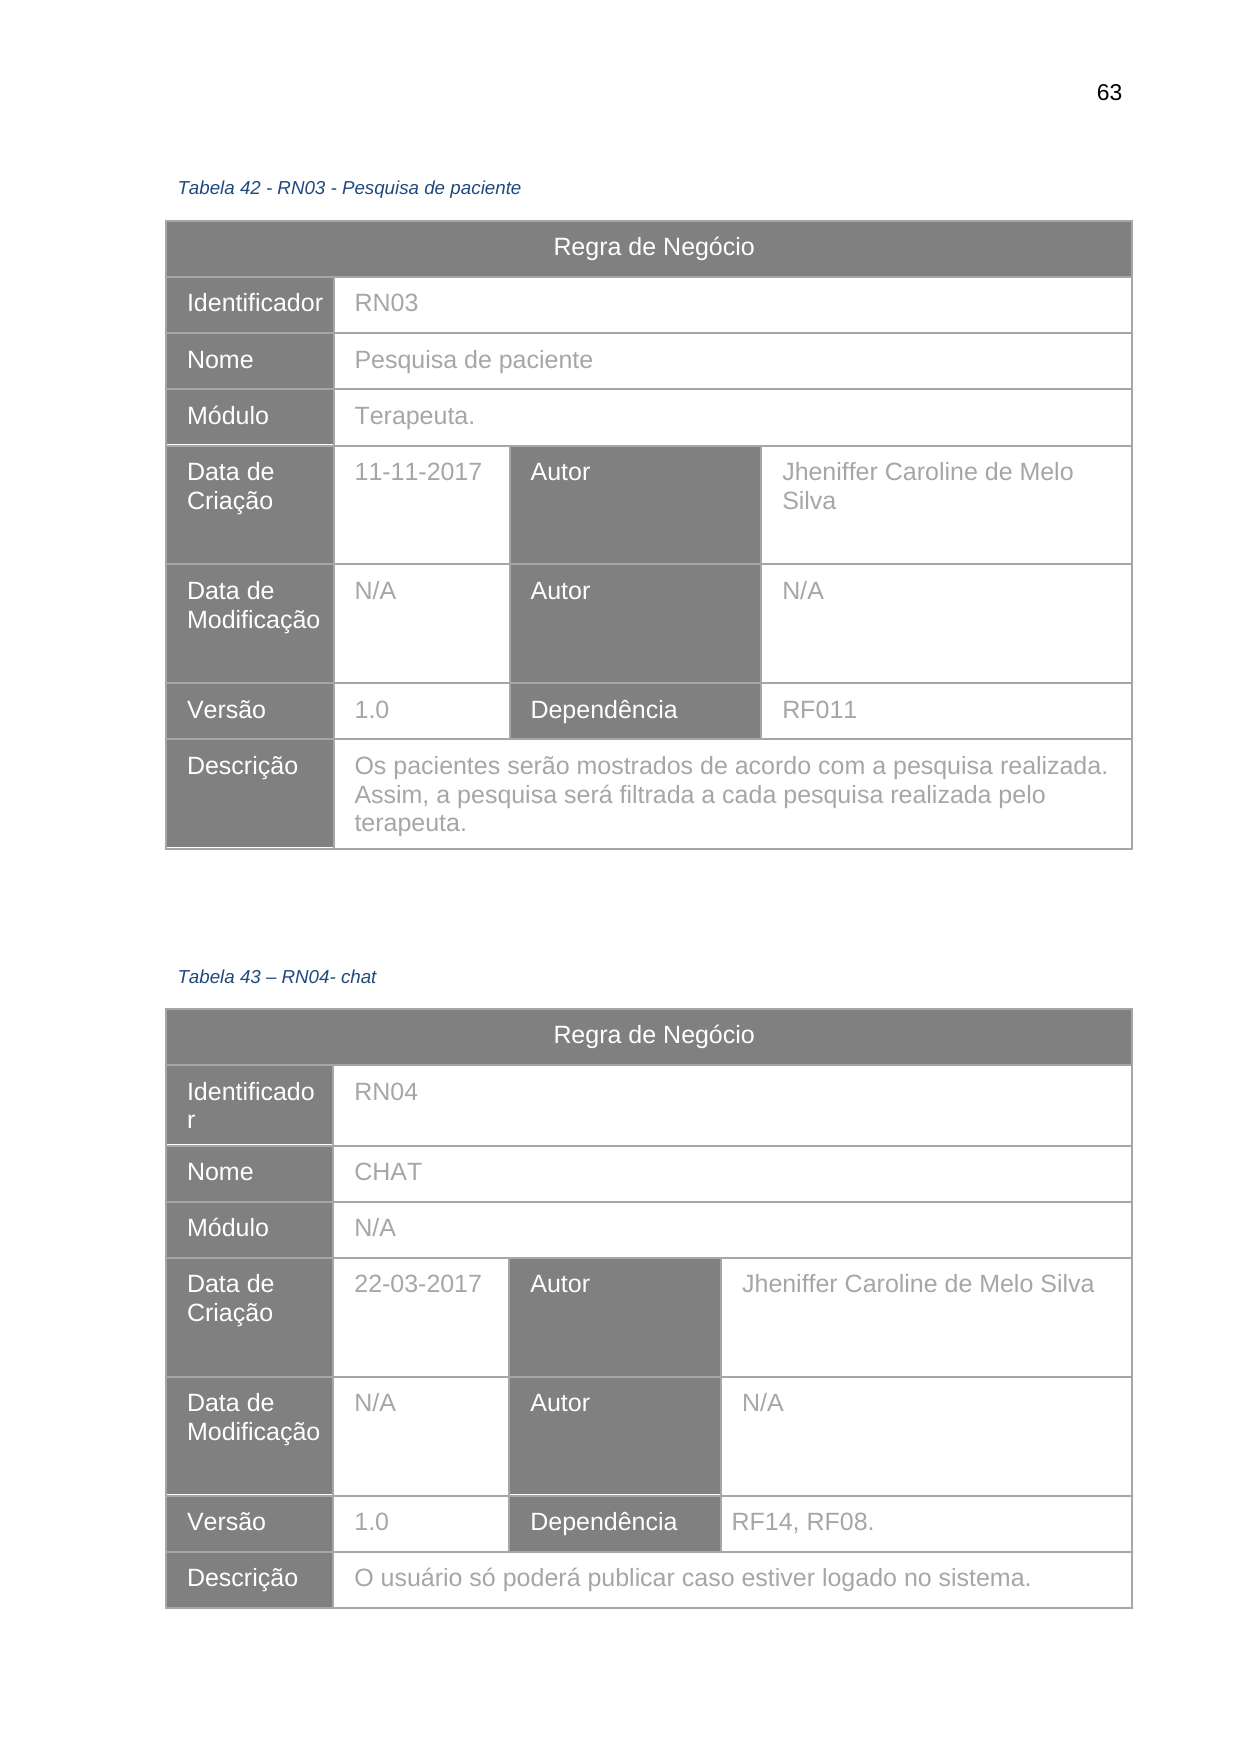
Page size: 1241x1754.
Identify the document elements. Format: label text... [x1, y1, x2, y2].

table_cell N/A [722, 1378, 1131, 1494]
table_cell RN03 [335, 278, 1131, 332]
table_cell Autor [511, 565, 760, 682]
table_cell Autor [510, 1378, 720, 1494]
table_header Regra de Negócio [167, 1010, 1131, 1064]
table_cell Nome [167, 334, 333, 388]
table_cell N/A [335, 565, 509, 682]
table_cell N/A [334, 1203, 1131, 1257]
table_cell Dependência [510, 1497, 720, 1551]
table_cell Nome [167, 1147, 332, 1201]
table_cell 1.0 [335, 684, 509, 738]
table_cell 22-03-2017 [334, 1259, 508, 1376]
table_cell Os pacientes serão mostrados de acordo com a pesquisa realizada. Assim, a pesquisa será filtrada a cada pesquisa realizada pelo terapeuta. [335, 740, 1131, 847]
table_cell 11-11-2017 [335, 447, 509, 563]
table_cell Autor [510, 1259, 720, 1376]
table_cell Data de Criação [167, 447, 333, 563]
table_cell Data de Criação [167, 1259, 332, 1376]
table_cell Módulo [167, 390, 333, 444]
table_cell Data de Modificação [167, 1378, 332, 1494]
table_cell O usuário só poderá publicar caso estiver logado no sistema. [334, 1553, 1131, 1607]
table_cell Autor [511, 447, 760, 563]
table_cell Jheniffer Caroline de Melo Silva [762, 447, 1131, 563]
table_cell N/A [762, 565, 1131, 682]
table_cell 1.0 [334, 1497, 508, 1551]
table_cell Versão [167, 1497, 332, 1551]
table_cell Identificador [167, 278, 333, 332]
table_cell Versão [167, 684, 333, 738]
table_cell RF14, RF08. [722, 1497, 1131, 1551]
table_cell Módulo [167, 1203, 332, 1257]
table_cell Identificador [167, 1066, 332, 1144]
table_header Regra de Negócio [167, 222, 1131, 276]
table_cell Pesquisa de paciente [335, 334, 1131, 388]
table_cell Data de Modificação [167, 565, 333, 682]
table_cell Dependência [511, 684, 760, 738]
table_cell RF011 [762, 684, 1131, 738]
table_cell Terapeuta. [335, 390, 1131, 444]
table_cell Descrição [167, 740, 333, 847]
table_cell N/A [334, 1378, 508, 1494]
table_cell RN04 [334, 1066, 1131, 1144]
table_cell CHAT [334, 1147, 1131, 1201]
table_cell Descrição [167, 1553, 332, 1607]
table_cell Jheniffer Caroline de Melo Silva [722, 1259, 1131, 1376]
